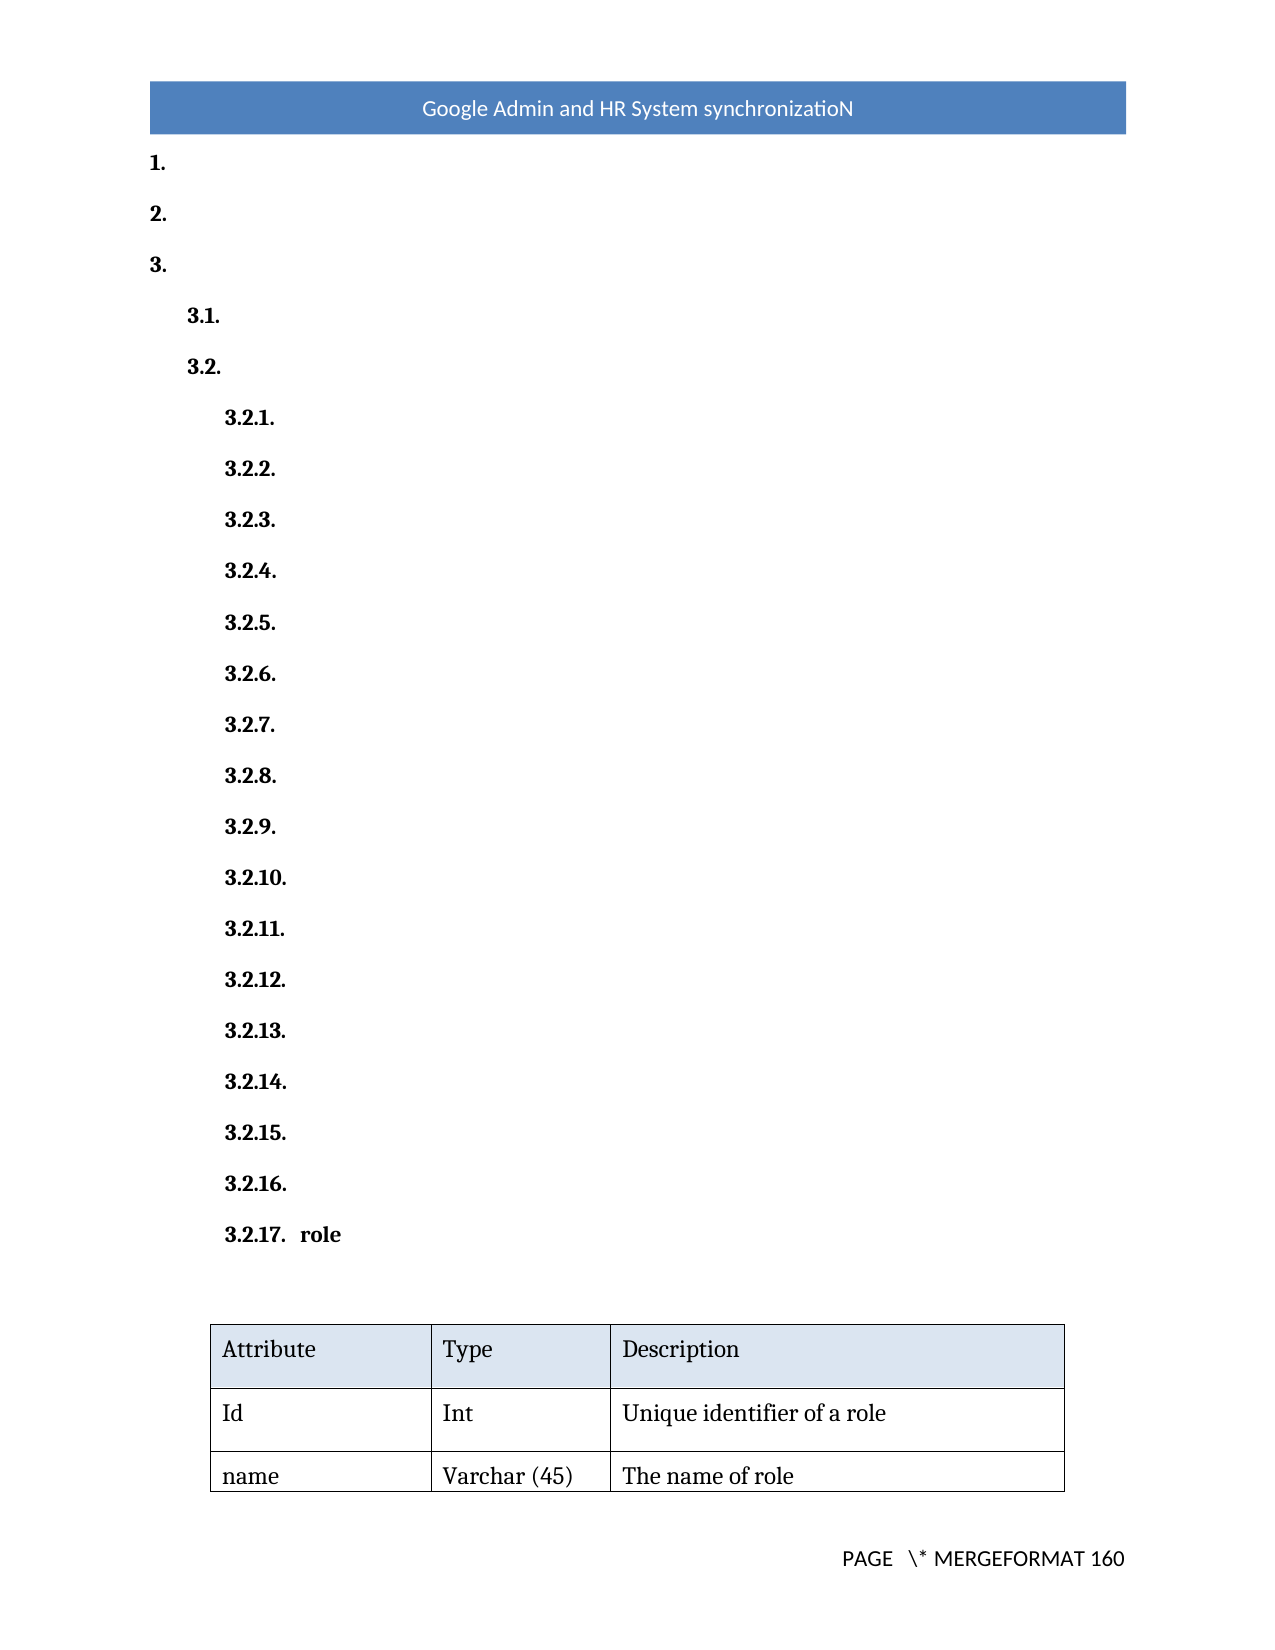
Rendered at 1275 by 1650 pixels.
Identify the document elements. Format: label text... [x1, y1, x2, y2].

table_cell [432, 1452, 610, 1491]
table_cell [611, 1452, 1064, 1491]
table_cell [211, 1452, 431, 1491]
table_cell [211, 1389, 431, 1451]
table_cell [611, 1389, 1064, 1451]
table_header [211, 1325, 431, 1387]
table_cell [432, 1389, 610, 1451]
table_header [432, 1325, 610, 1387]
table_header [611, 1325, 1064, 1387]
subtitle role [225, 1222, 1125, 1248]
